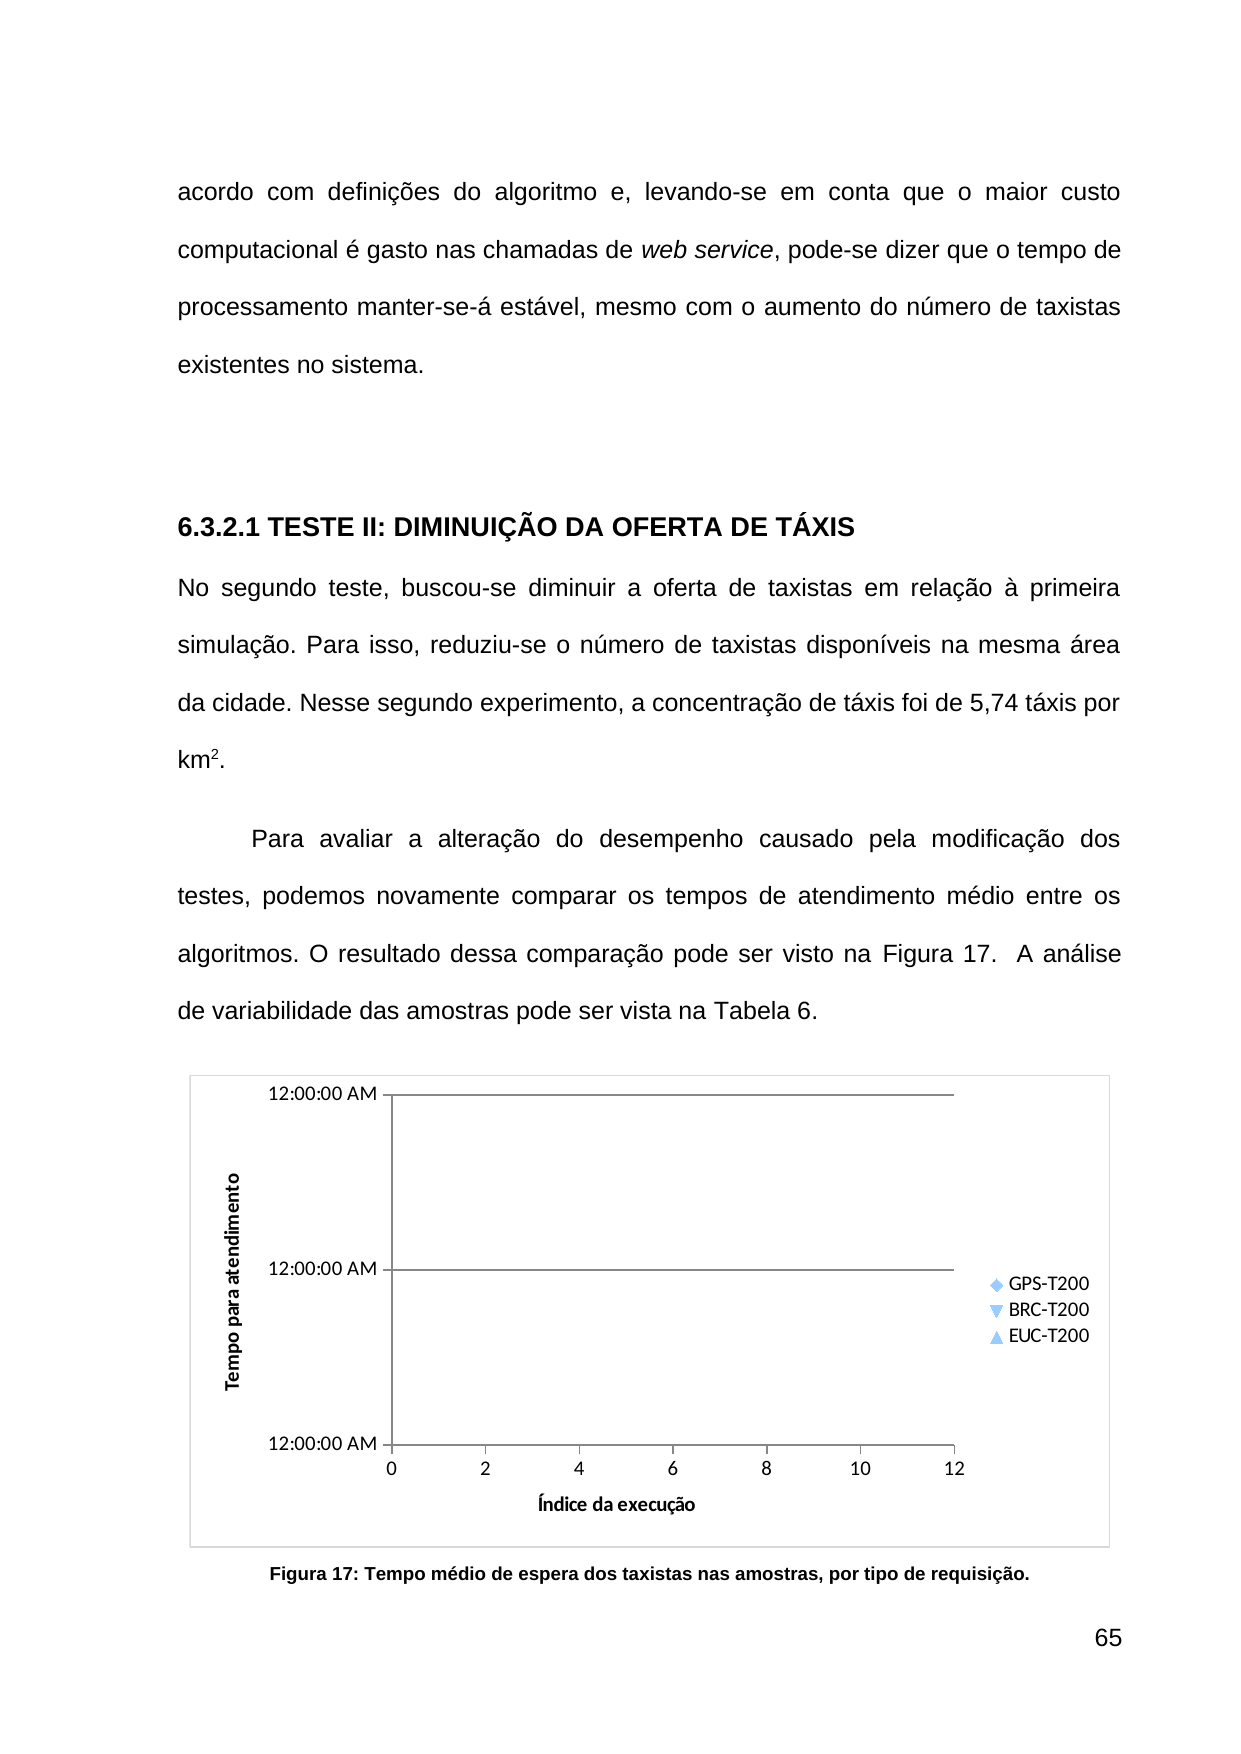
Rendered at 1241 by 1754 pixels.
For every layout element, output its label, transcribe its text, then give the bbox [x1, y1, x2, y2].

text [177, 177, 1122, 378]
text Para avaliar a alteração do desempenho causado pela modificação dos testes, podemos novamente comparar os tempos de atendimento médio entre os algoritmos. O resultado dessa comparação pode ser visto na Figura 17. A análise de variabilidade das amostras pode ser vista na Tabela 6. [177, 824, 1122, 1025]
subtitle TESTE II: DIMINUIÇÃO DA OFERTA DE TÁXIS [177, 511, 1122, 542]
text No segundo teste, buscou-se diminuir a oferta de taxistas em relação à primeira simulação. Para isso, reduziu-se o número de taxistas disponíveis na mesma área da cidade. Nesse segundo experimento, a concentração de táxis foi de 5,74 táxis por km2. [177, 573, 1122, 774]
text Figura 17: Tempo médio de espera dos taxistas nas amostras, por tipo de requisição. [177, 1562, 1122, 1584]
